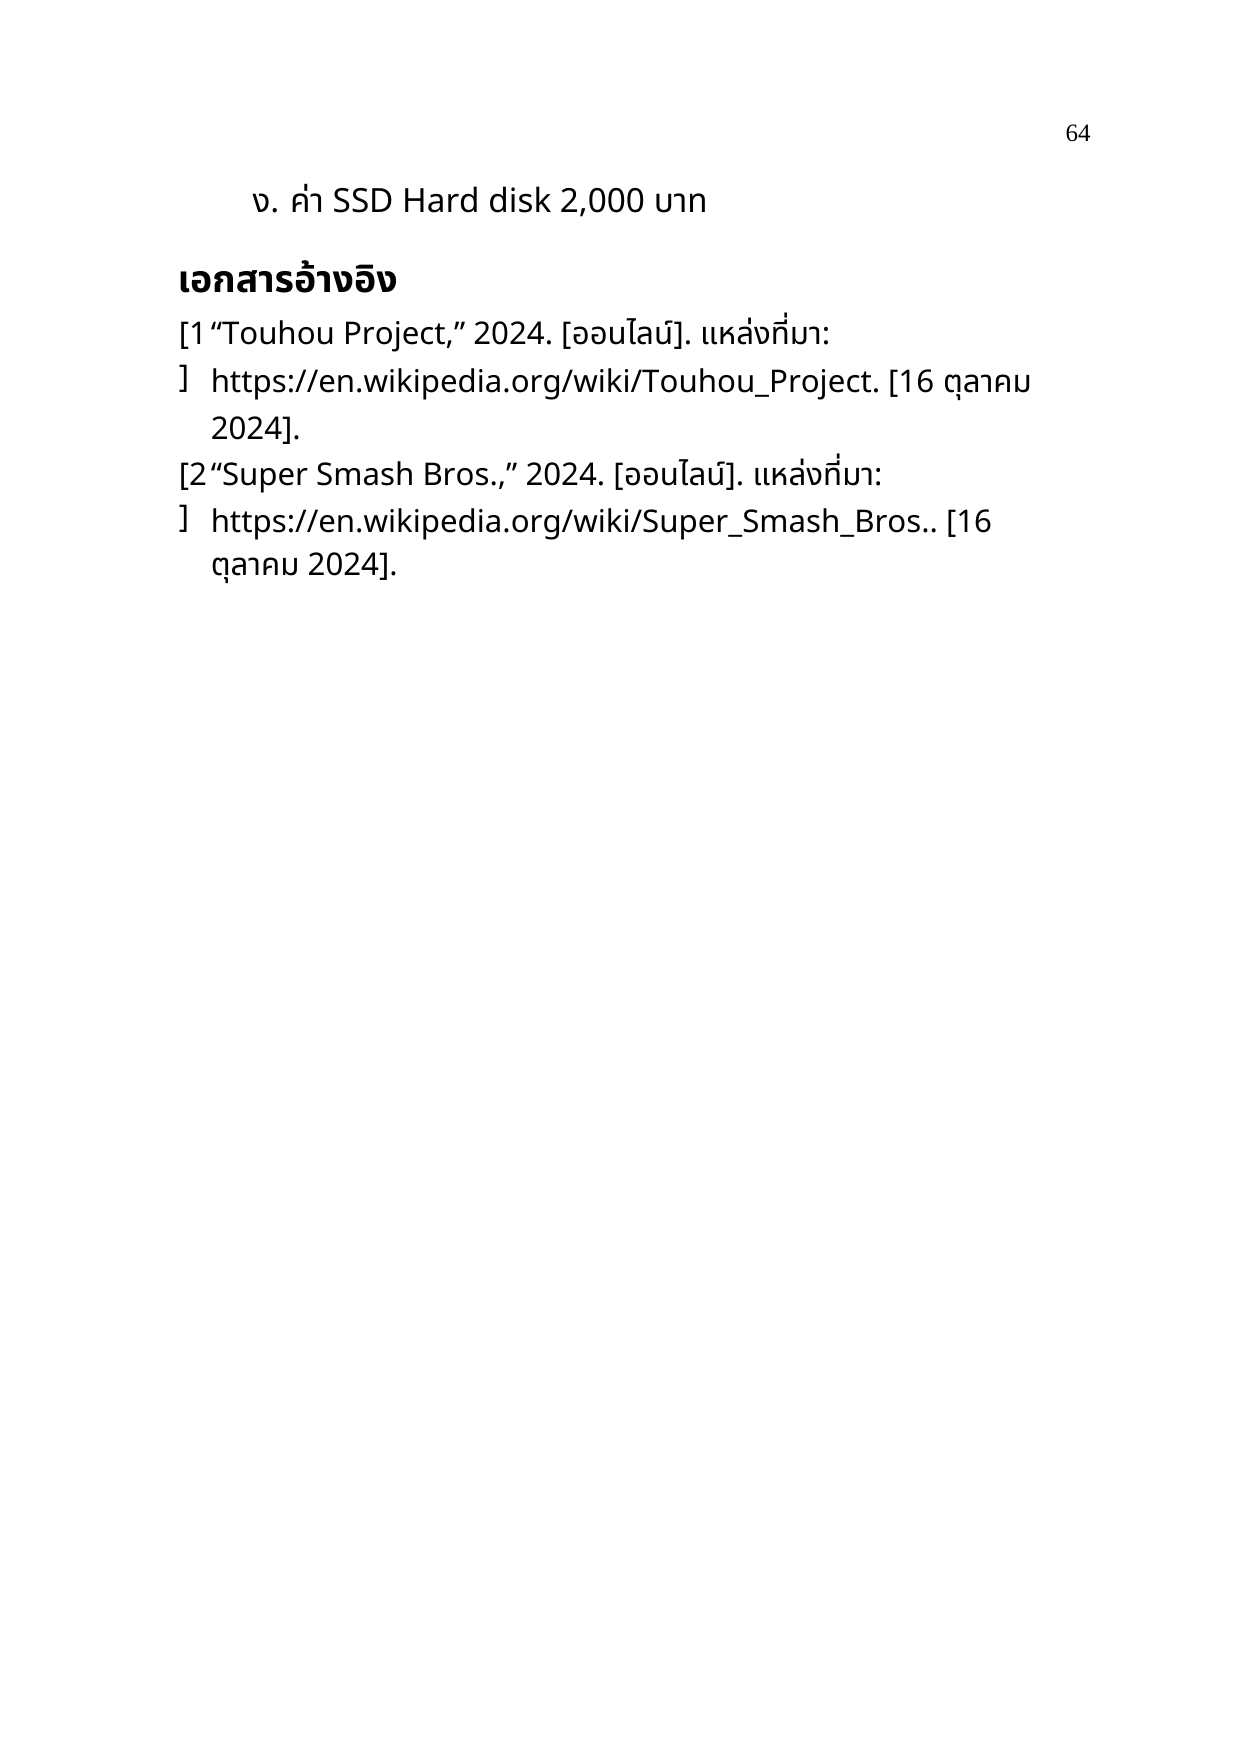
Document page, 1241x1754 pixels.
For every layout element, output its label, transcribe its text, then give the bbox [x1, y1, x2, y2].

table_header “Touhou Project,” 2024. [ออนไลน์]. แหล่งที่มา: https://en.wikipedia.org/wiki/Touhou_Project. [16 ตุลาคม 2024]. [209, 310, 1081, 450]
text เอกสารอ้างอิง [177, 253, 1090, 309]
table_cell [2] [177, 450, 209, 648]
table_cell “Super Smash Bros.,” 2024. [ออนไลน์]. แหล่งที่มา: https://en.wikipedia.org/wiki/Super_Smash_Bros.. [16 ตุลาคม 2024]. [209, 450, 1081, 648]
list ค่า SSD Hard disk 2,000 บาท [252, 177, 1090, 228]
table_header [1] [177, 310, 209, 450]
